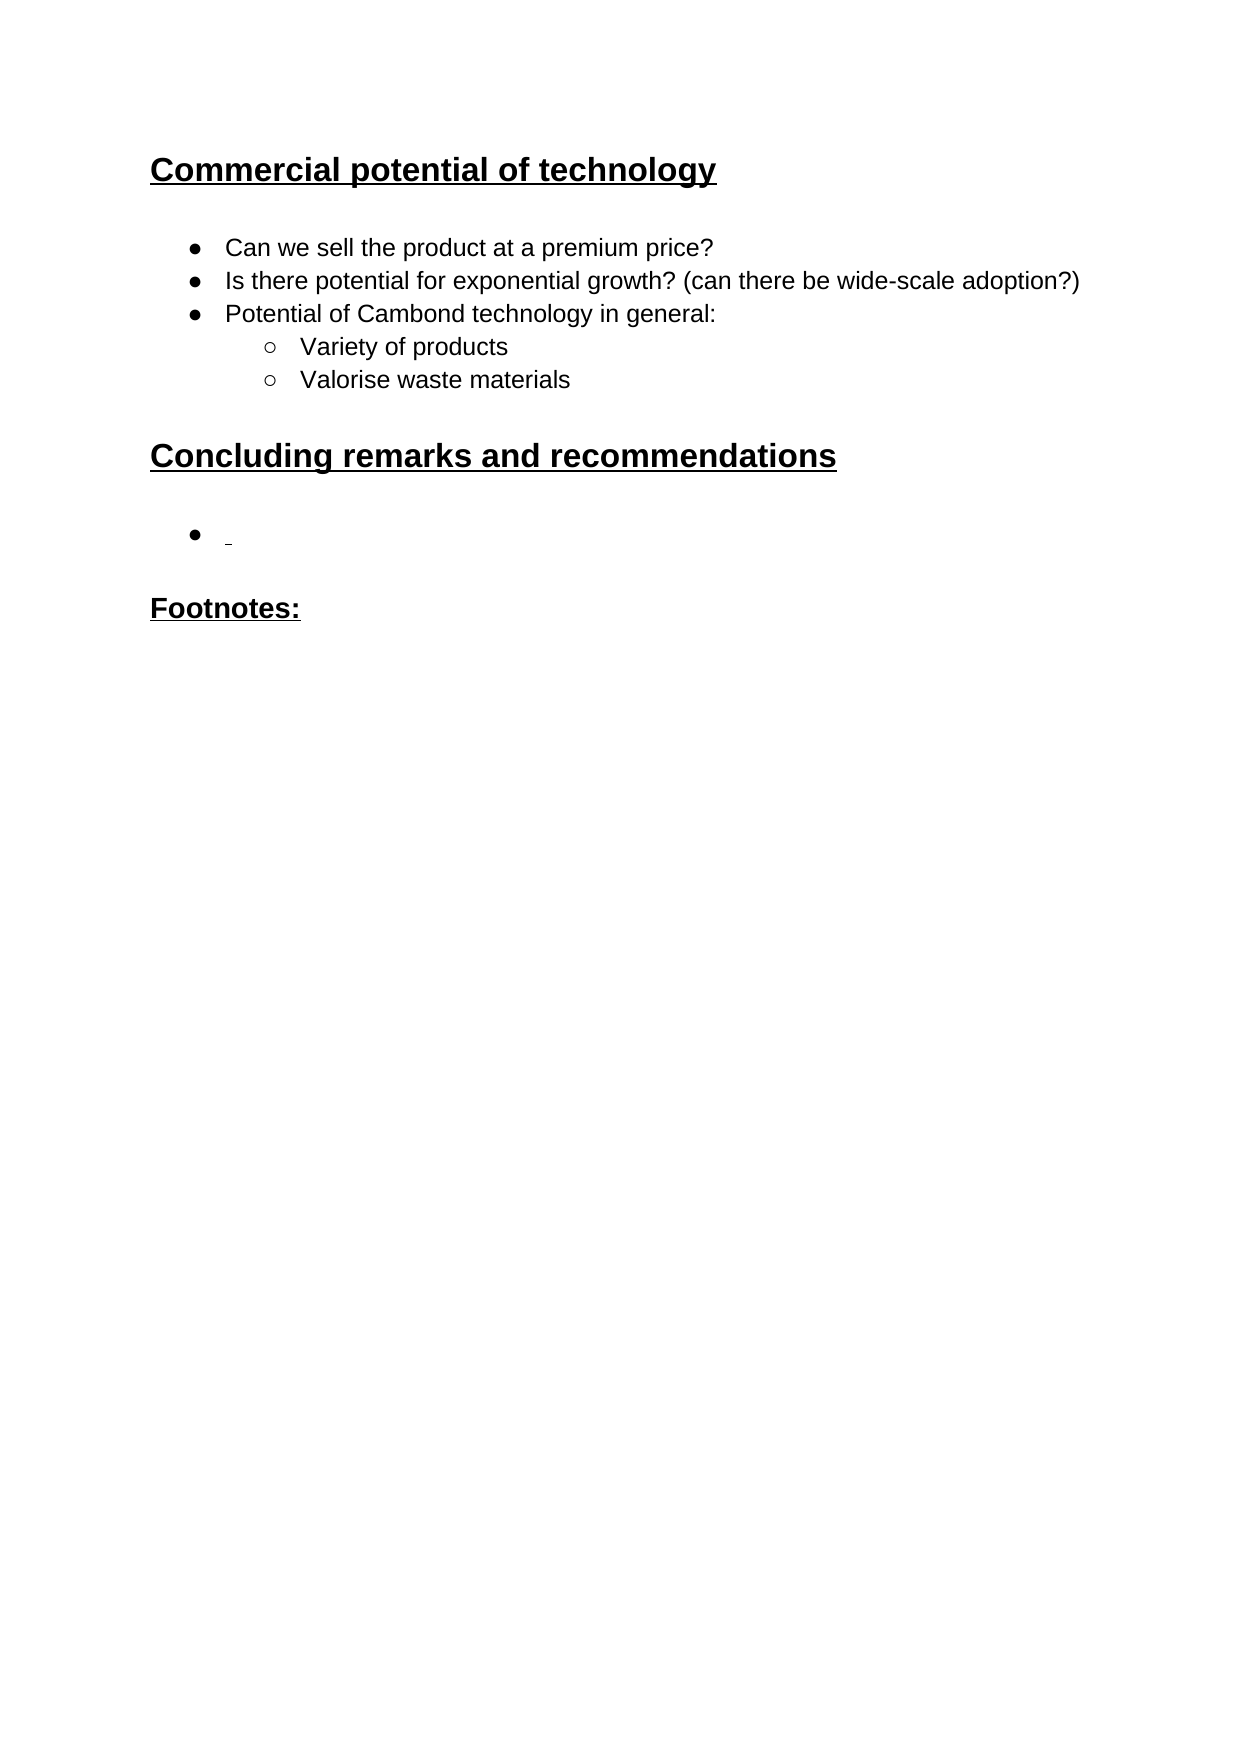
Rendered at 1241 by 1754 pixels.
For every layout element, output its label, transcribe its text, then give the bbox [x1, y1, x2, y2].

list Valorise waste materials [262, 365, 1090, 393]
text Concluding remarks and recommendations [150, 436, 1090, 475]
list Can we sell the product at a premium price? [187, 233, 1090, 261]
list Potential of Cambond technology in general: [187, 299, 1090, 327]
list Is there potential for exponential growth? (can there be wide-scale adoption?) [187, 266, 1090, 294]
text Commercial potential of technology [150, 150, 1090, 188]
list Variety of products [262, 332, 1090, 361]
text Footnotes: [150, 591, 1090, 624]
